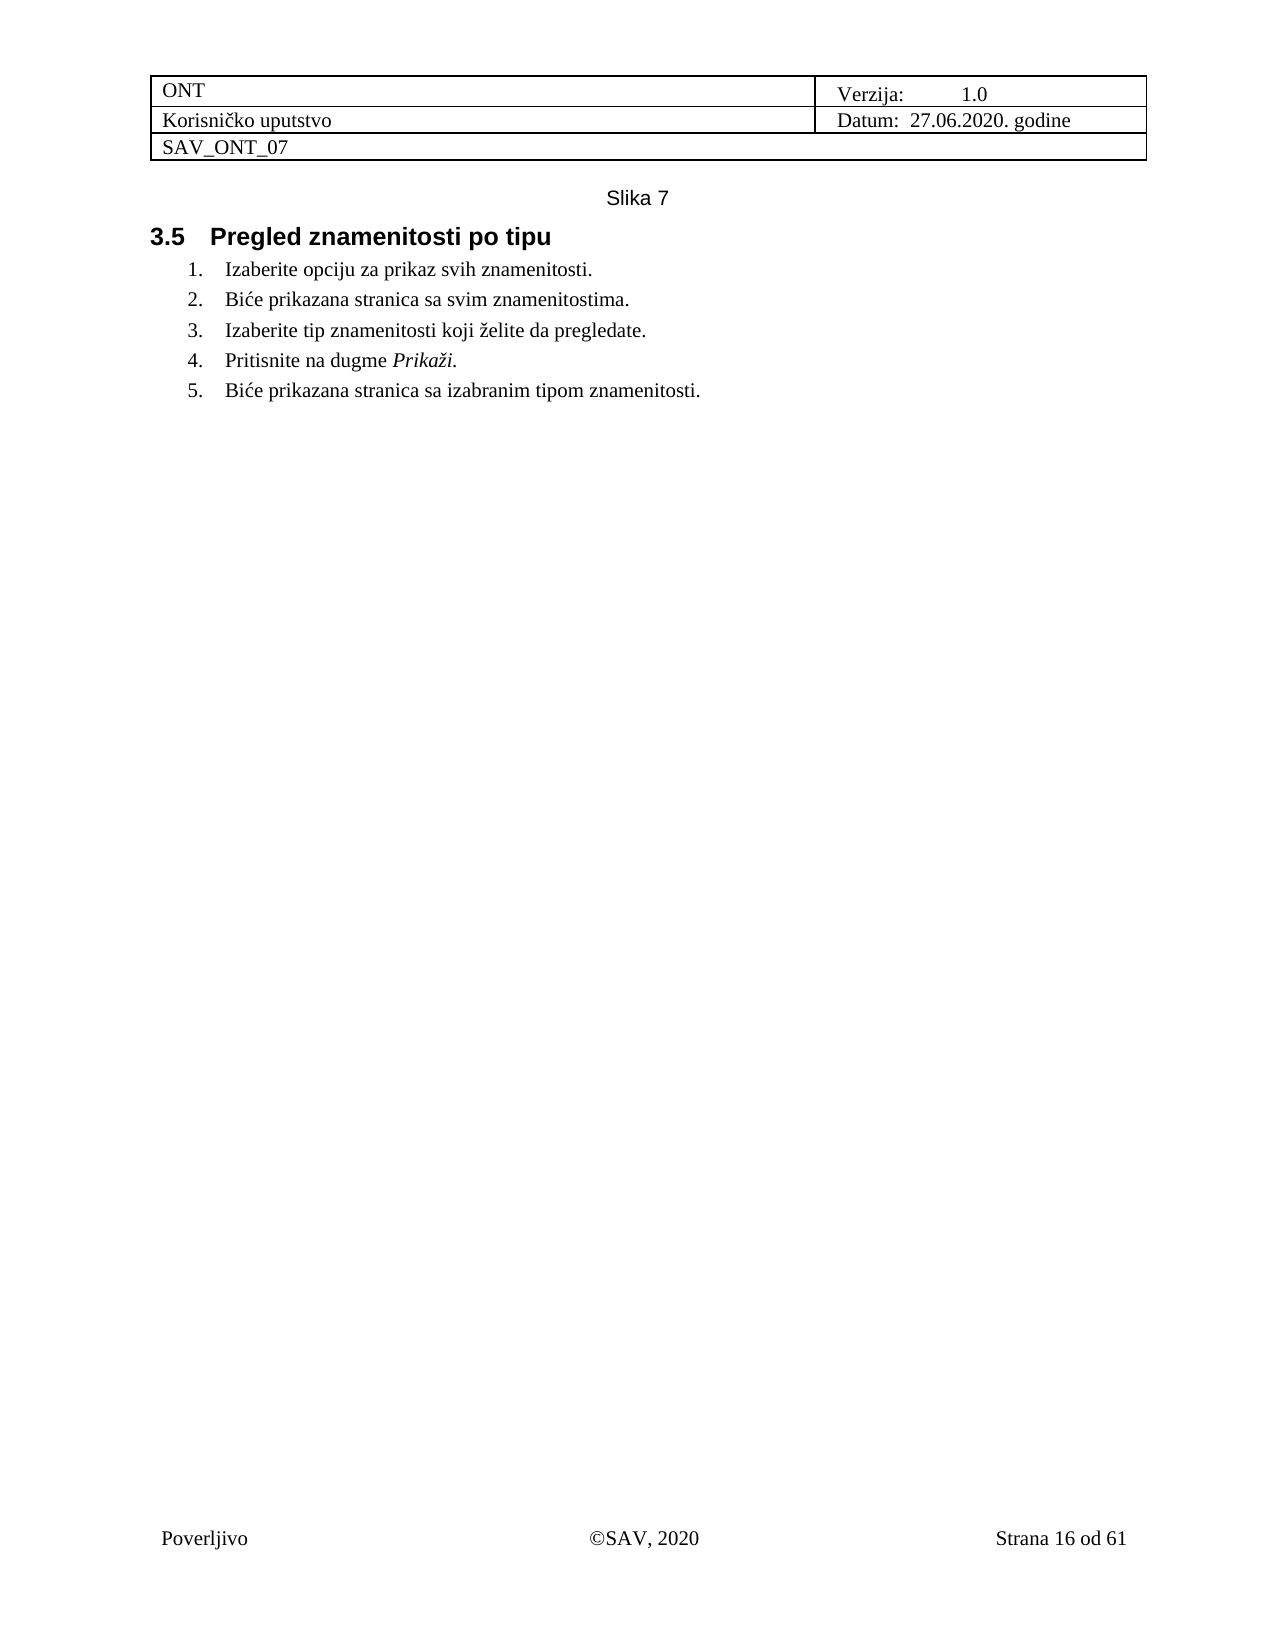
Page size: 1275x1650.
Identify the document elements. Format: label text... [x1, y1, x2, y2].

list Biće prikazana stranica sa svim znamenitostima. [187, 287, 1125, 311]
text Slika 7 [150, 185, 1125, 209]
list Izaberite opciju za prikaz svih znamenitosti. [187, 257, 1125, 281]
list Pritisnite na dugme Prikaži. [187, 348, 1125, 372]
list Izaberite tip znamenitosti koji želite da pregledate. [187, 317, 1125, 342]
subtitle Pregled znamenitosti po tipu [150, 222, 1125, 251]
list Biće prikazana stranica sa izabranim tipom znamenitosti. [187, 378, 1125, 402]
